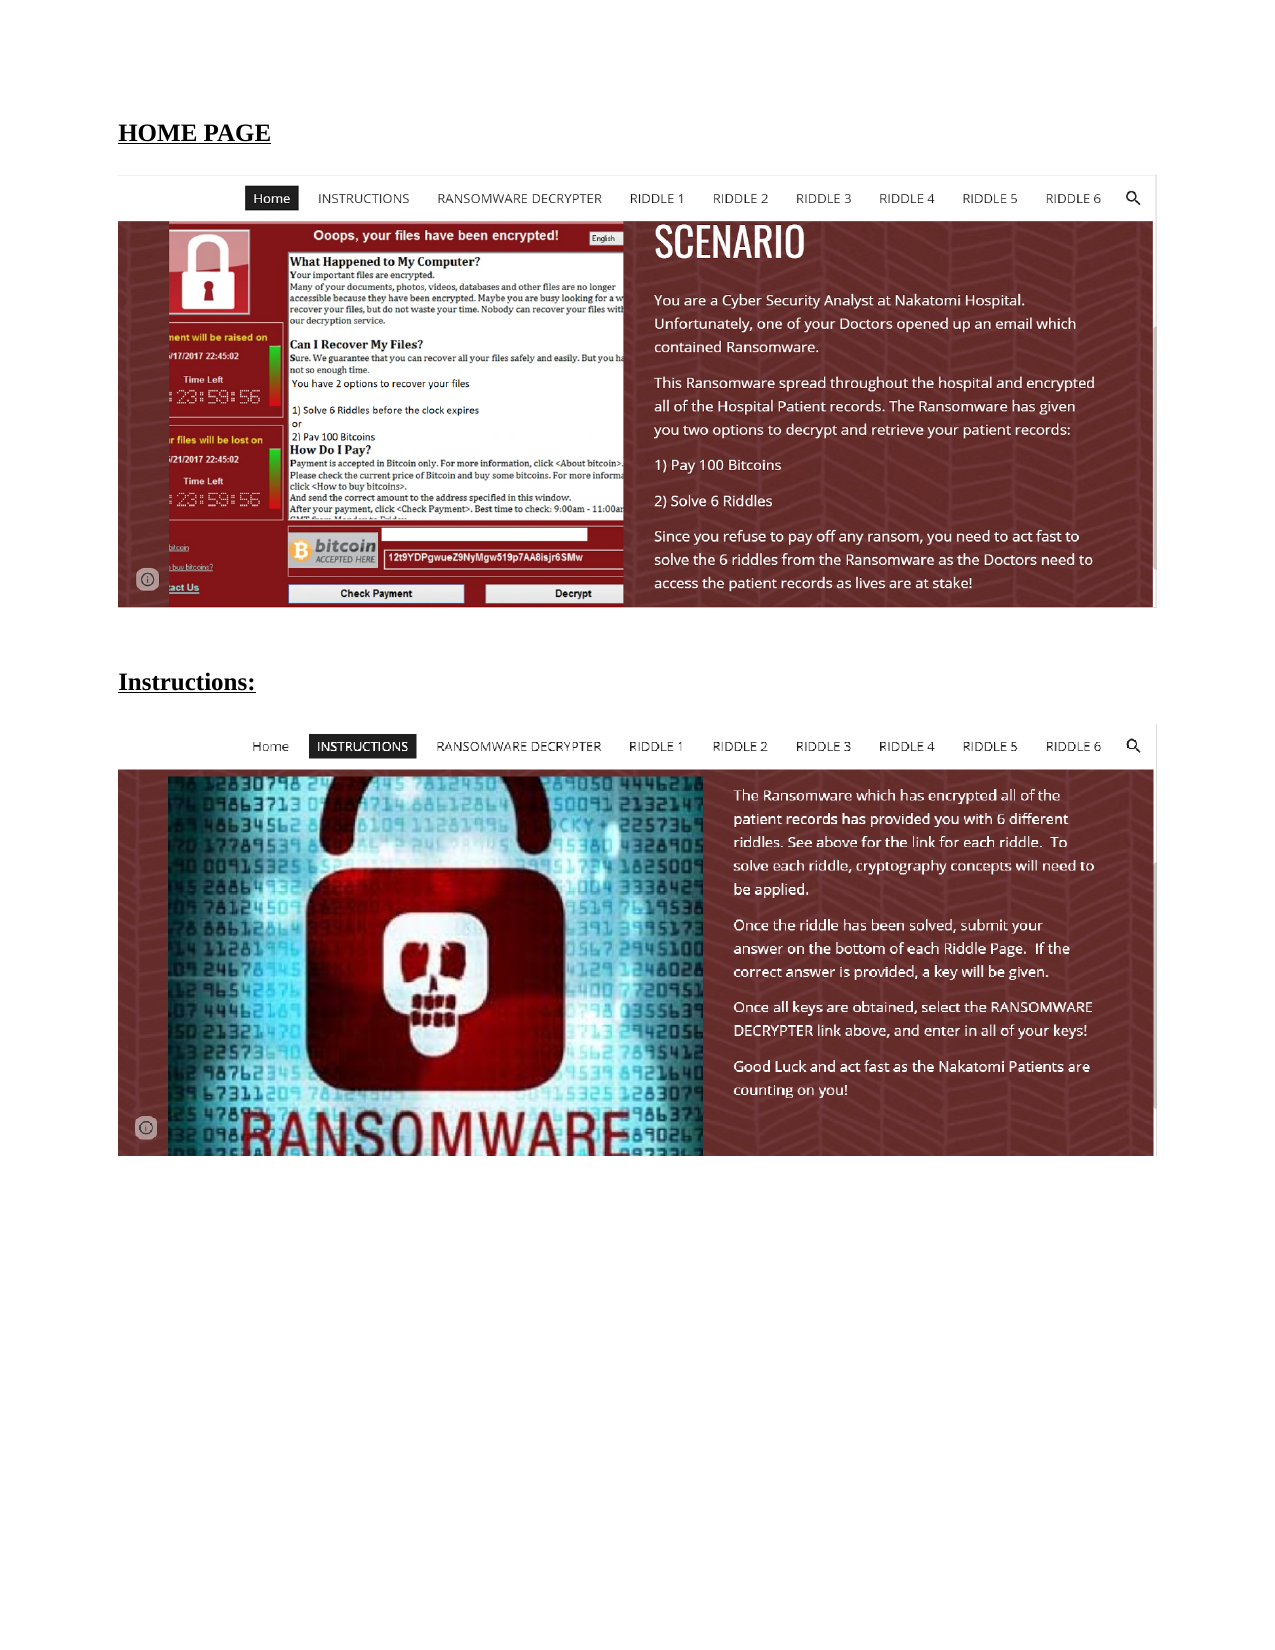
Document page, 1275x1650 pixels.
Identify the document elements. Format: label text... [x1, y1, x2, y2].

text Instructions: [118, 667, 1157, 696]
picture [118, 175, 1157, 610]
text HOME PAGE [118, 118, 1157, 147]
picture [118, 724, 1157, 1157]
